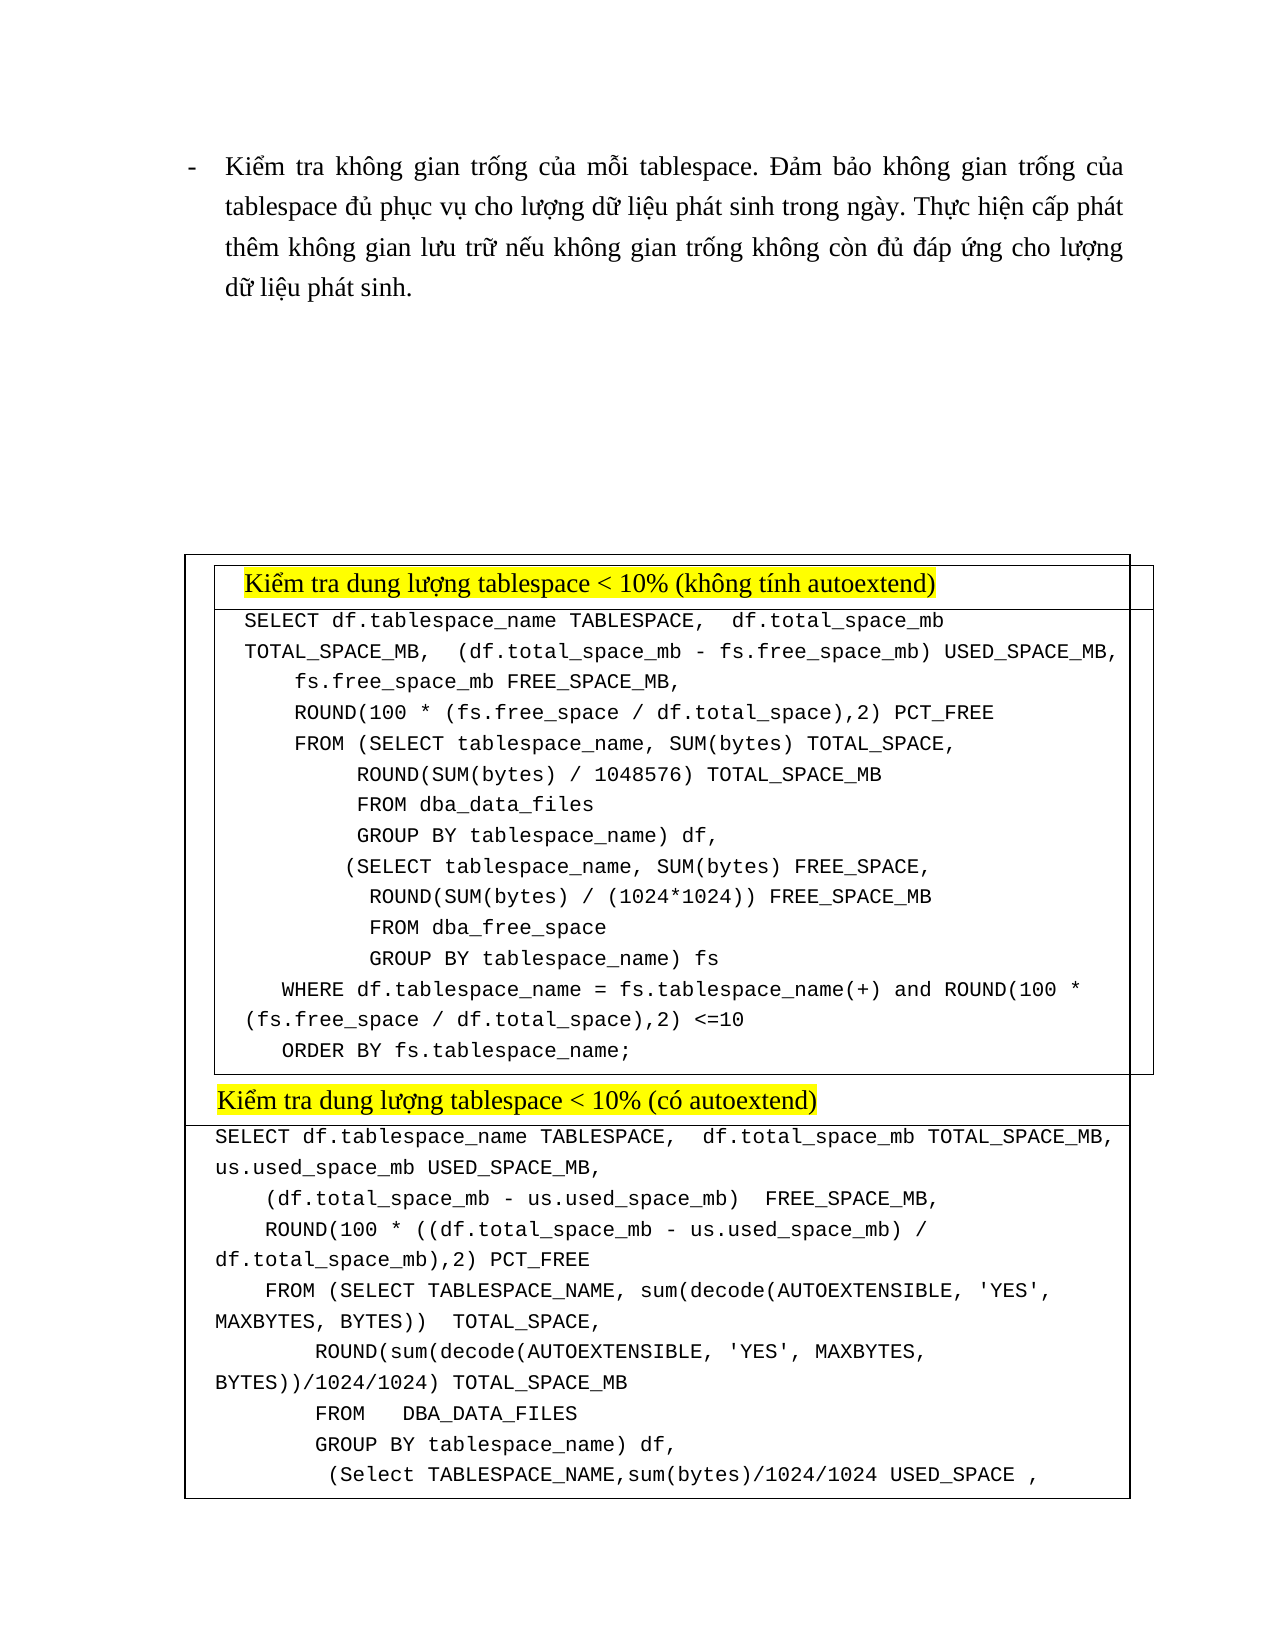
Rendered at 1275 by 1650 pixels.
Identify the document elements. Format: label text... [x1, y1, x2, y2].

table_header Kiểm tra dung lượng tablespace < 10% (có autoextend) [186, 555, 1129, 1125]
list Kiểm tra không gian trống của mỗi tablespace. Đảm bảo không gian trống của tablespace đủ phục vụ cho lượng dữ liệu phát sinh trong ngày. Thực hiện cấp phát thêm không gian lưu trữ nếu không gian trống không còn đủ đáp ứng cho lượng dữ liệu phát sinh. [187, 150, 1125, 302]
table_header Kiểm tra dung lượng tablespace < 10% (không tính autoextend) [215, 566, 1153, 609]
table_cell SELECT df.tablespace_name TABLESPACE, df.total_space_mb TOTAL_SPACE_MB, (df.total_space_mb - fs.free_space_mb) USED_SPACE_MB, fs.free_space_mb FREE_SPACE_MB, ROUND(100 * (fs.free_space / df.total_space),2) PCT_FREE FROM (SELECT tablespace_name, SUM(bytes) TOTAL_SPACE, ROUND(SUM(bytes) / 1048576) TOTAL_SPACE_MB FROM dba_data_files GROUP BY tablespace_name) df, (SELECT tablespace_name, SUM(bytes) FREE_SPACE, ROUND(SUM(bytes) / (1024*1024)) FREE_SPACE_MB FROM dba_free_space GROUP BY tablespace_name) fs WHERE df.tablespace_name = fs.tablespace_name(+) and ROUND(100 * (fs.free_space / df.total_space),2) <=10 ORDER BY fs.tablespace_name; [215, 610, 1153, 1074]
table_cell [186, 1126, 1129, 1498]
